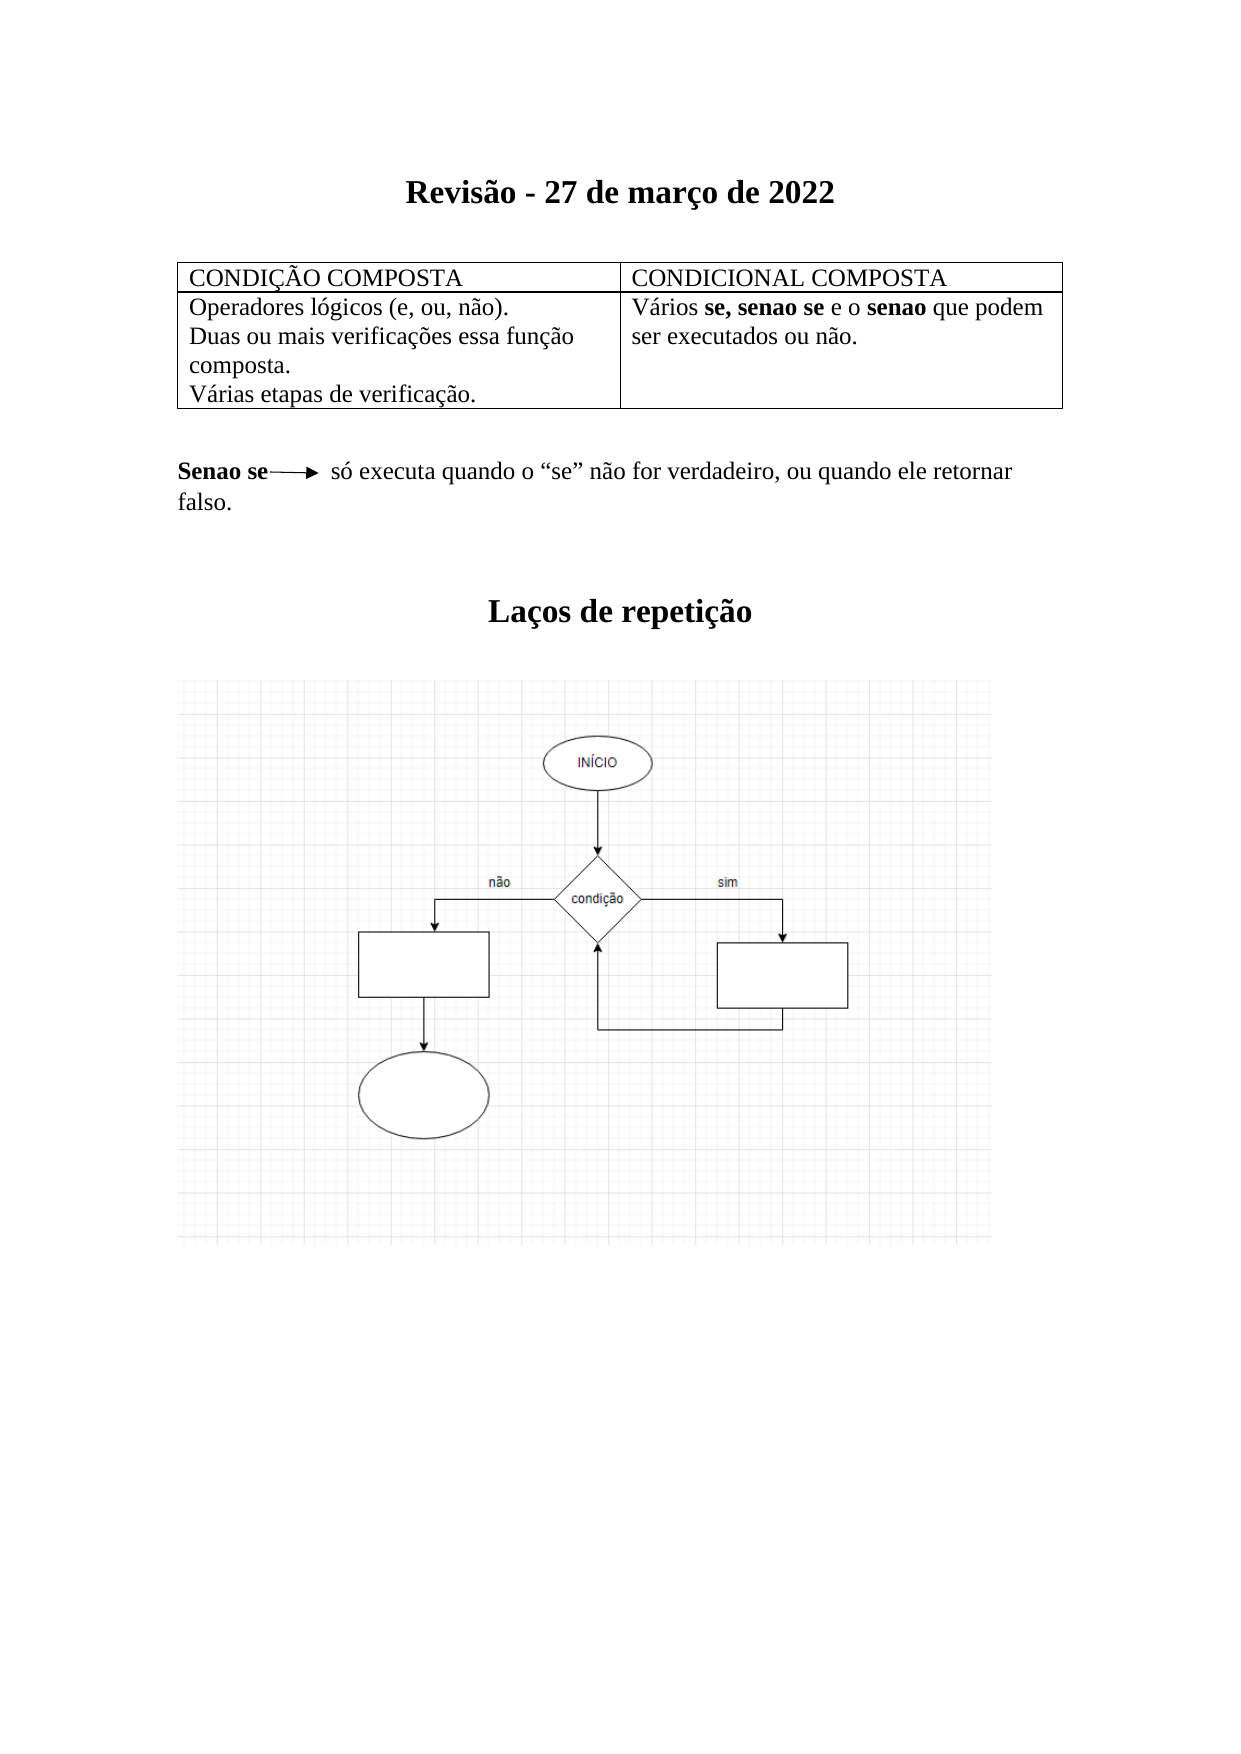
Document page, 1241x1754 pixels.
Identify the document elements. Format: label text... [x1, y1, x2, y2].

table_header CONDICIONAL COMPOSTA [621, 263, 1062, 291]
table_header CONDIÇÃO COMPOSTA [178, 263, 620, 291]
text Senao se só executa quando o “se” não for verdadeiro, ou quando ele retornar falso. [177, 456, 1063, 516]
table_cell Vários se, senao se e o senao que podem ser executados ou não. [621, 293, 1062, 407]
subtitle Laços de repetição [177, 591, 1063, 629]
subtitle Revisão - 27 de março de 2022 [177, 173, 1063, 211]
table_cell Operadores lógicos (e, ou, não). Duas ou mais verificações essa função composta. Várias etapas de verificação. [178, 293, 620, 407]
picture [177, 680, 992, 1245]
